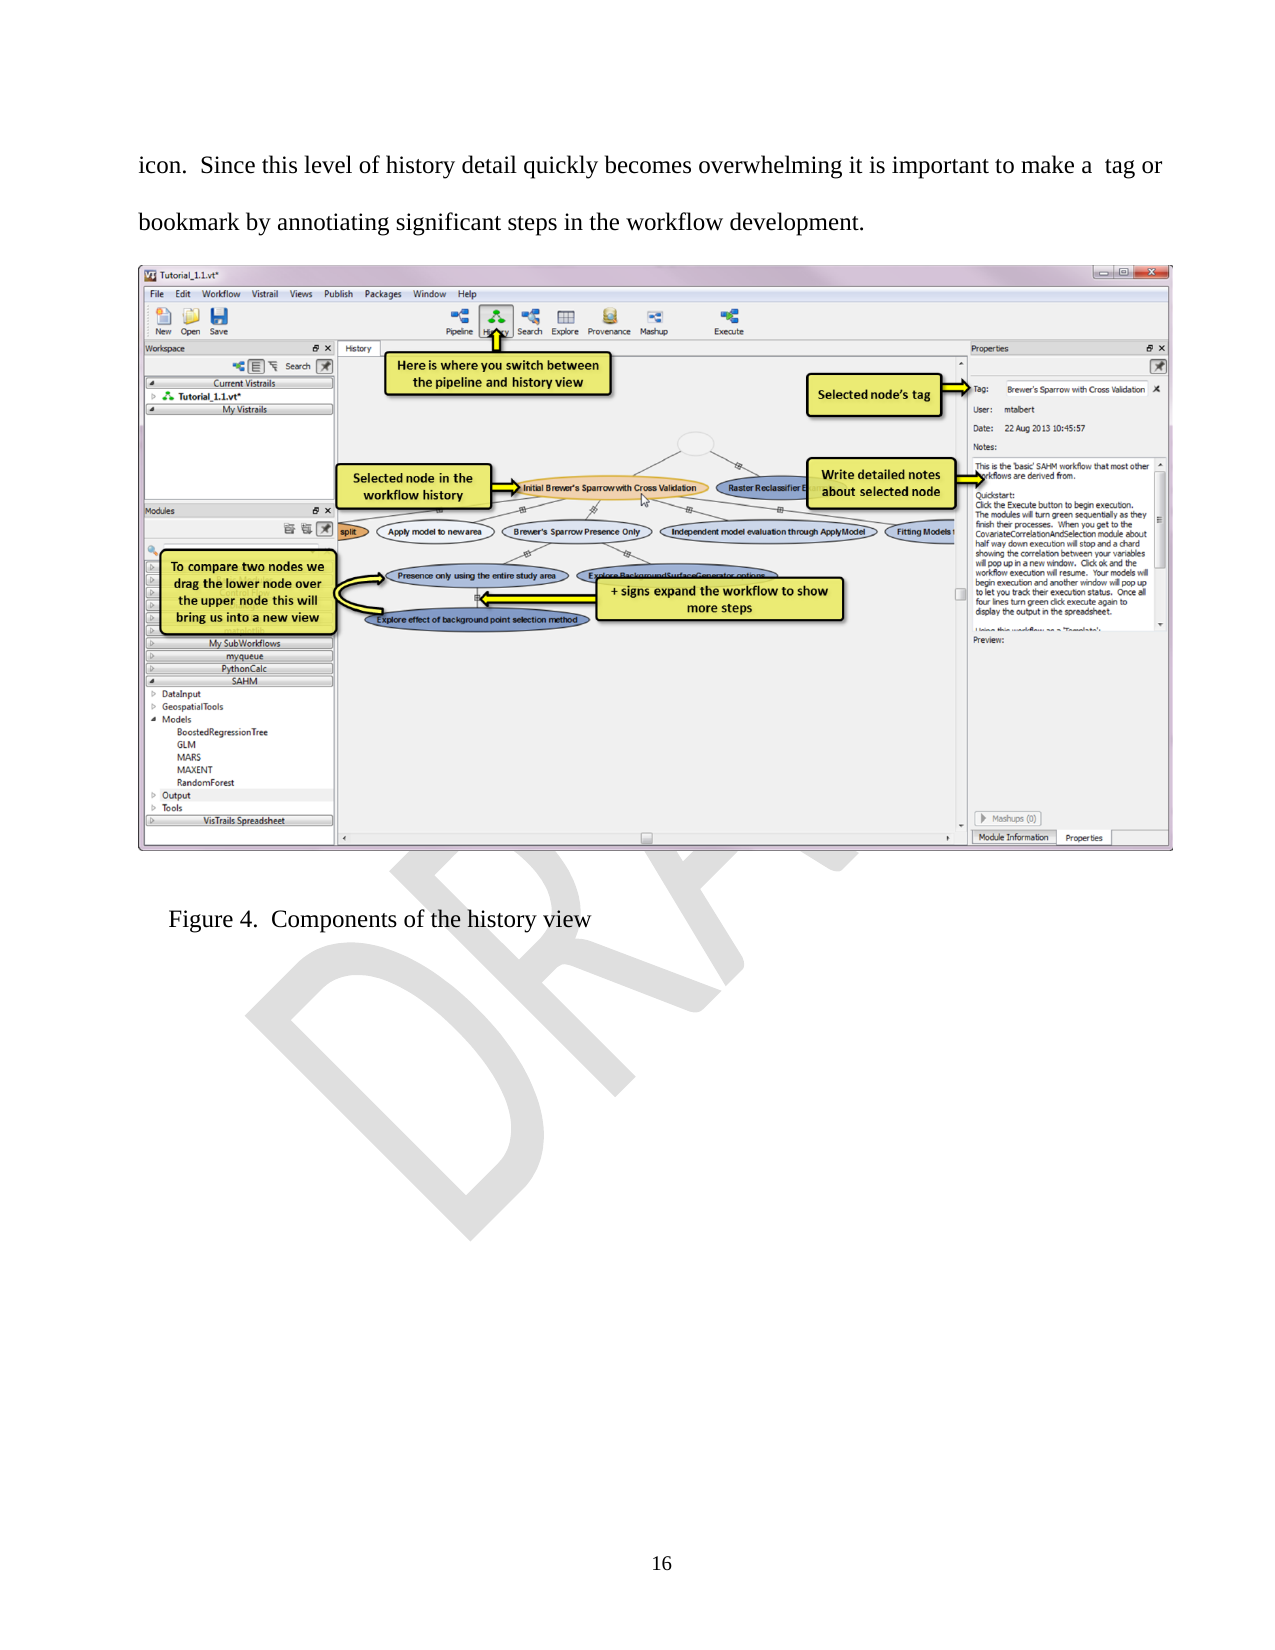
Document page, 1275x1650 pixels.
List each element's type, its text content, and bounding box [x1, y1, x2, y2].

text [138, 150, 1185, 236]
text Figure 4. Components of the history view [168, 904, 1185, 933]
picture [138, 265, 1173, 851]
